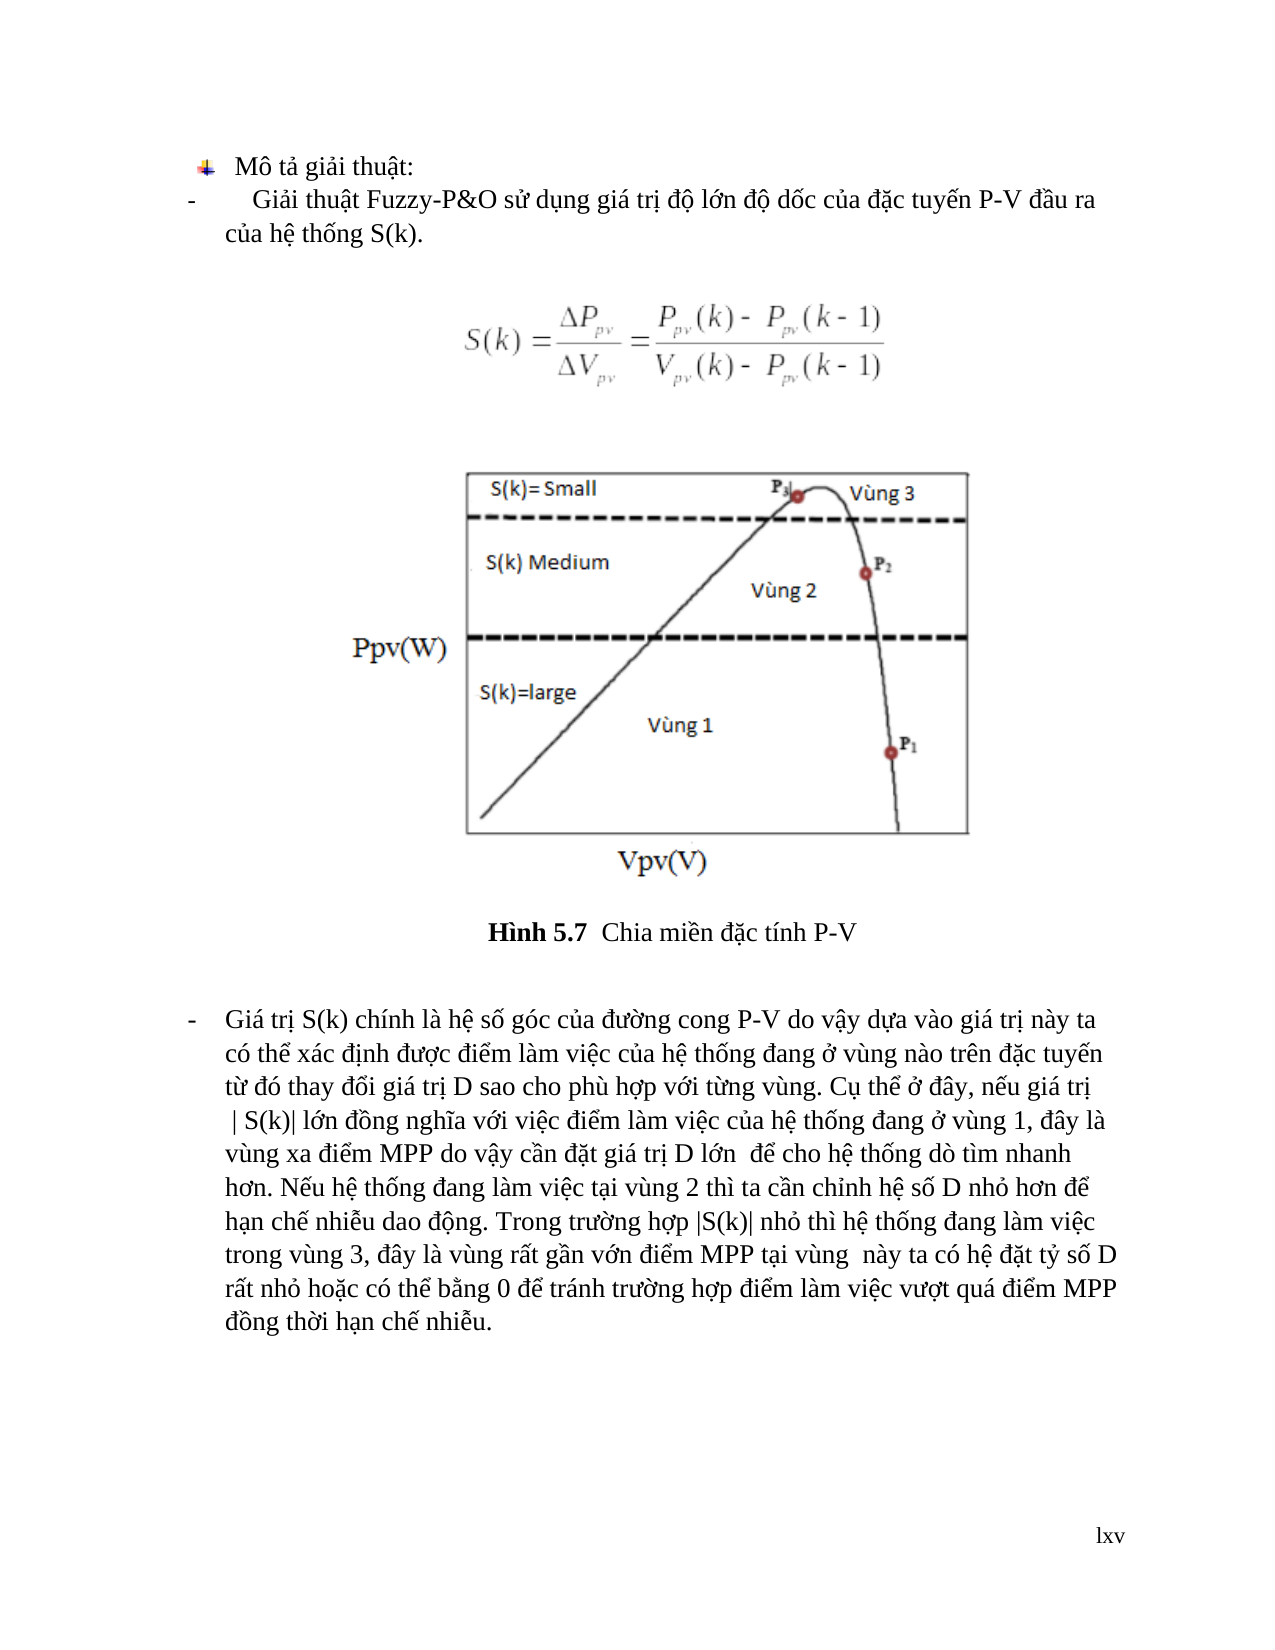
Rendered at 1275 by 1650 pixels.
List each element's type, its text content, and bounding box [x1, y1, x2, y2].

list | S(k)| lớn đồng nghĩa với việc điểm làm việc của hệ thống đang ở vùng 1, đây là vùng xa điểm MPP do vậy cần đặt giá trị D lớn để cho hệ thống dò tìm nhanh hơn. Nếu hệ thống đang làm việc tại vùng 2 thì ta cần chỉnh hệ số D nhỏ hơn để hạn chế nhiễu dao động. Trong trường hợp |S(k)| nhỏ thì hệ thống đang làm việc trong vùng 3, đây là vùng rất gần vớn điểm MPP tại vùng này ta có hệ đặt tỷ số D rất nhỏ hoặc có thể bằng 0 để tránh trường hợp điểm làm việc vượt quá điểm MPP đồng thời hạn chế nhiễu. [225, 1104, 1125, 1336]
list Giải thuật Fuzzy-P&O sử dụng giá trị độ lớn độ dốc của đặc tuyến P-V đầu ra của hệ thống S(k). [187, 183, 1125, 248]
list Giá trị S(k) chính là hệ số góc của đường cong P-V do vậy dựa vào giá trị này ta có thể xác định được điểm làm việc của hệ thống đang ở vùng nào trên đặc tuyến từ đó thay đổi giá trị D sao cho phù hợp với từng vùng. Cụ thể ở đây, nếu giá trị [187, 1003, 1125, 1102]
text Hình 5.7 Chia miền đặc tính P-V [150, 916, 1125, 947]
picture [197, 158, 215, 176]
list Mô tả giải thuật: [197, 150, 1125, 181]
picture [336, 427, 1014, 897]
